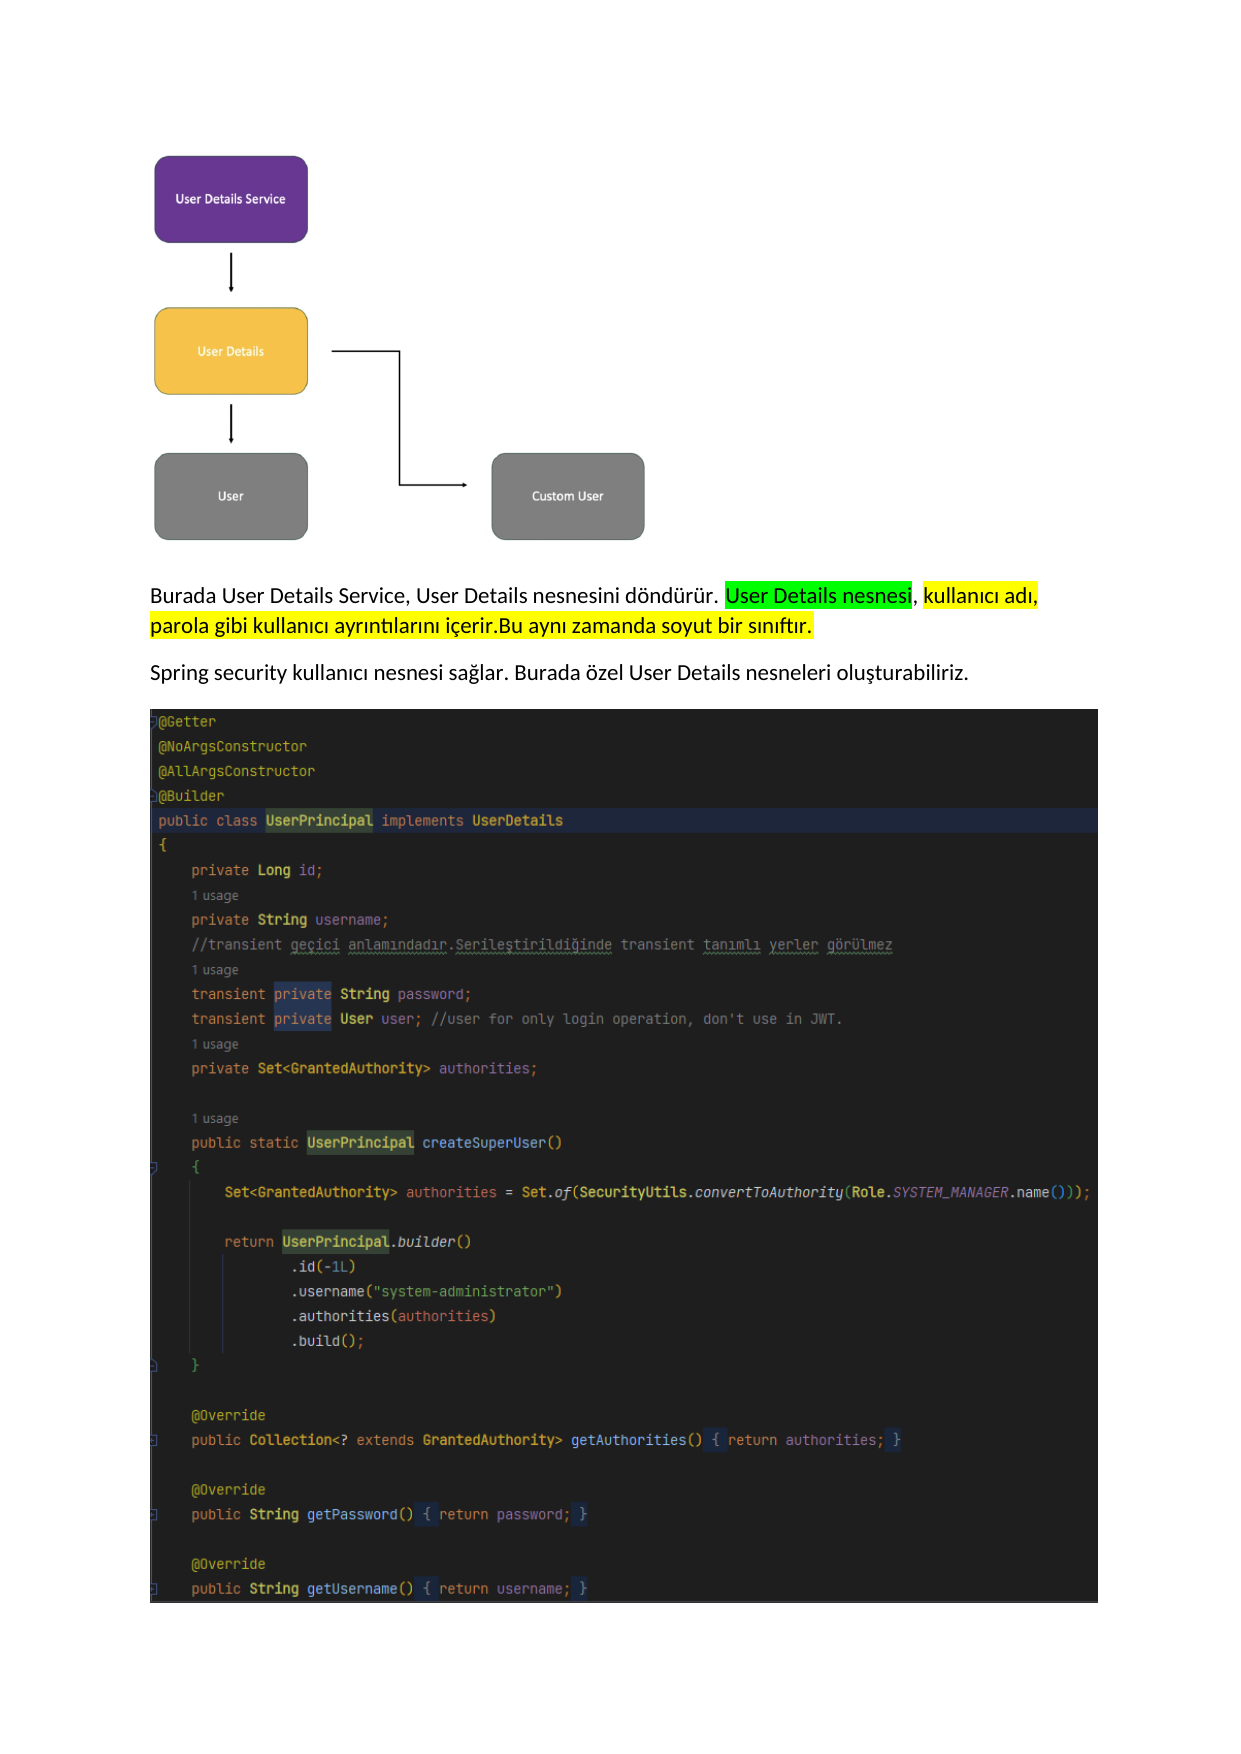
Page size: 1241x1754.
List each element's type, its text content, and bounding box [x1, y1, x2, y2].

text Burada User Details Service, User Details nesnesini döndürür. User Details nesnesi, kullanıcı adı, parola gibi kullanıcı ayrıntılarını içerir.Bu aynı zamanda soyut bir sınıftır. [150, 581, 1090, 639]
text Spring security kullanıcı nesnesi sağlar. Burada özel User Details nesneleri oluşturabiliriz. [150, 658, 1090, 686]
picture [150, 709, 1098, 1603]
picture [150, 150, 652, 562]
